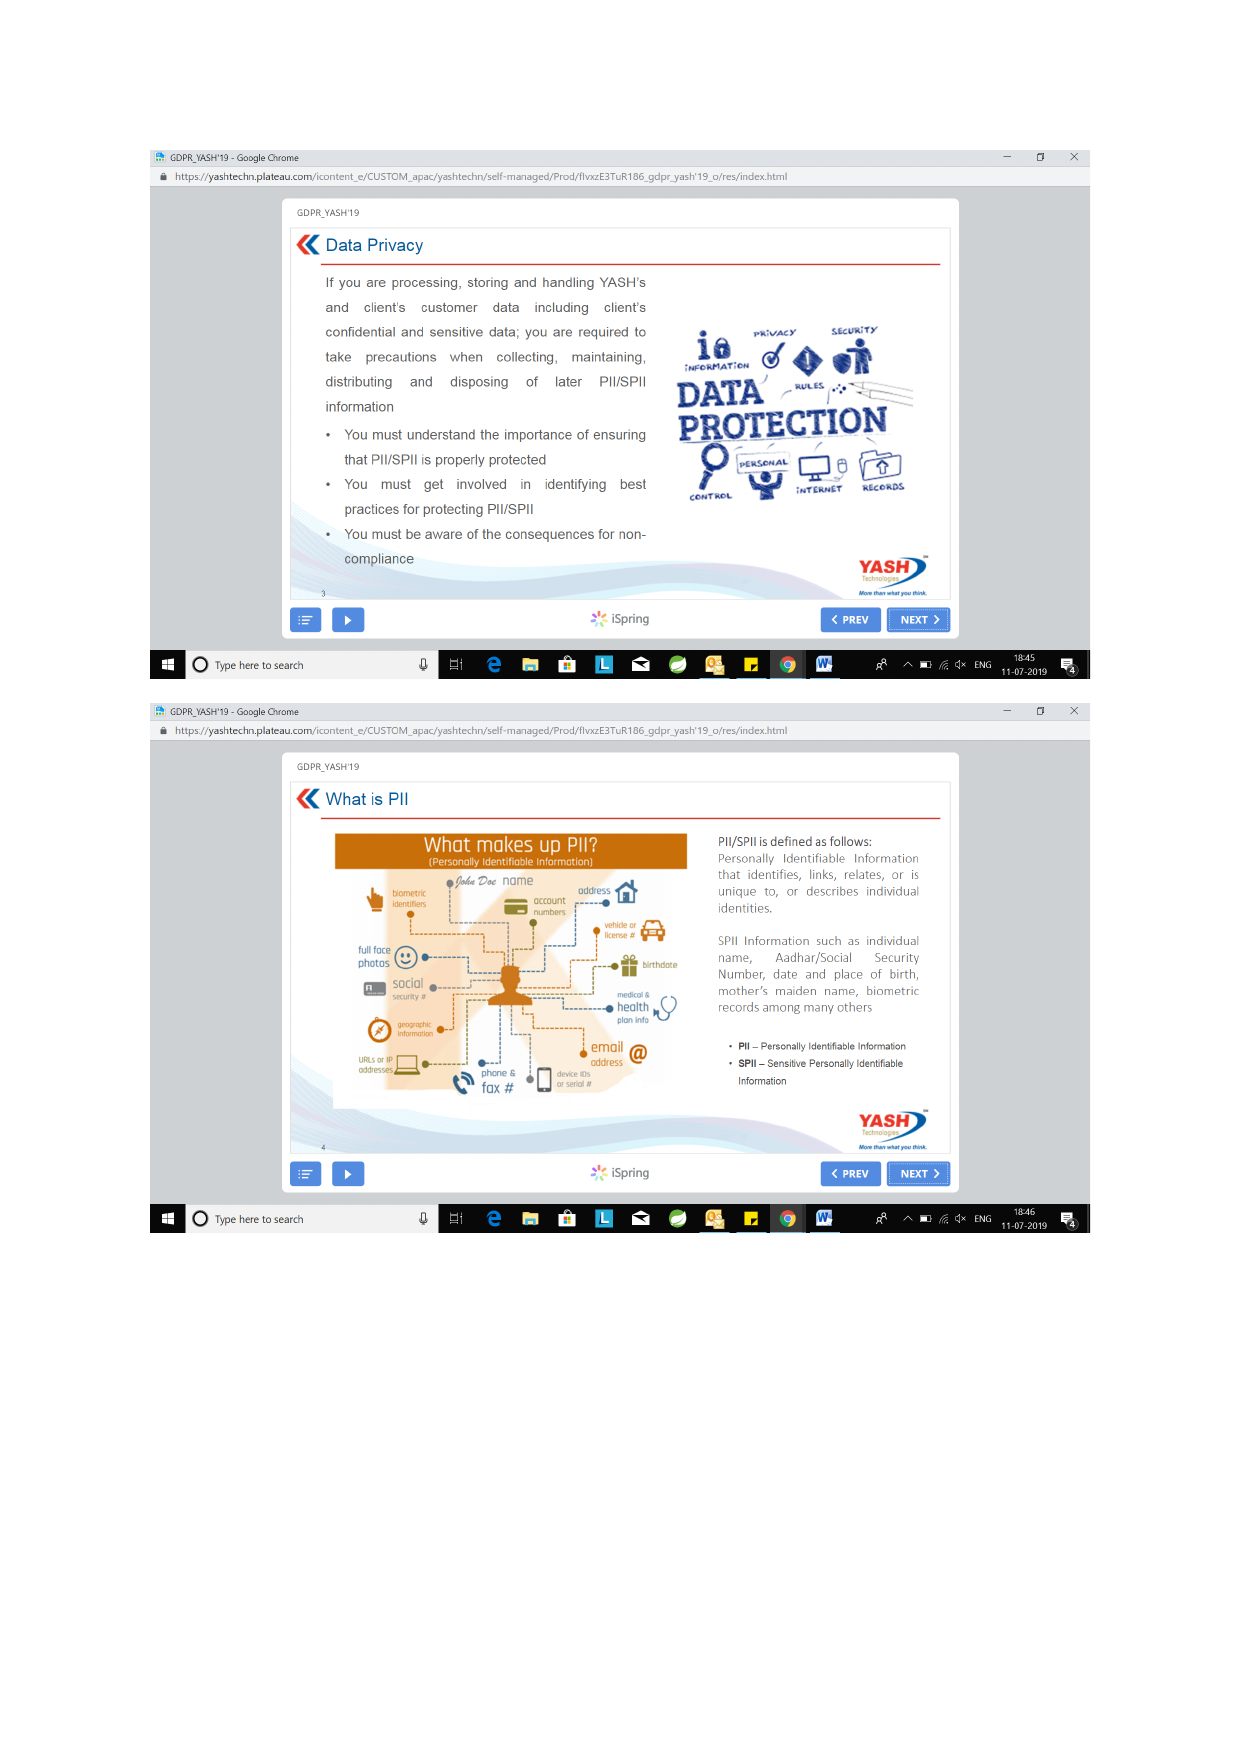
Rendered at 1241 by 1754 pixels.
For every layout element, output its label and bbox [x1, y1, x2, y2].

picture [150, 150, 1091, 679]
picture [150, 703, 1091, 1233]
